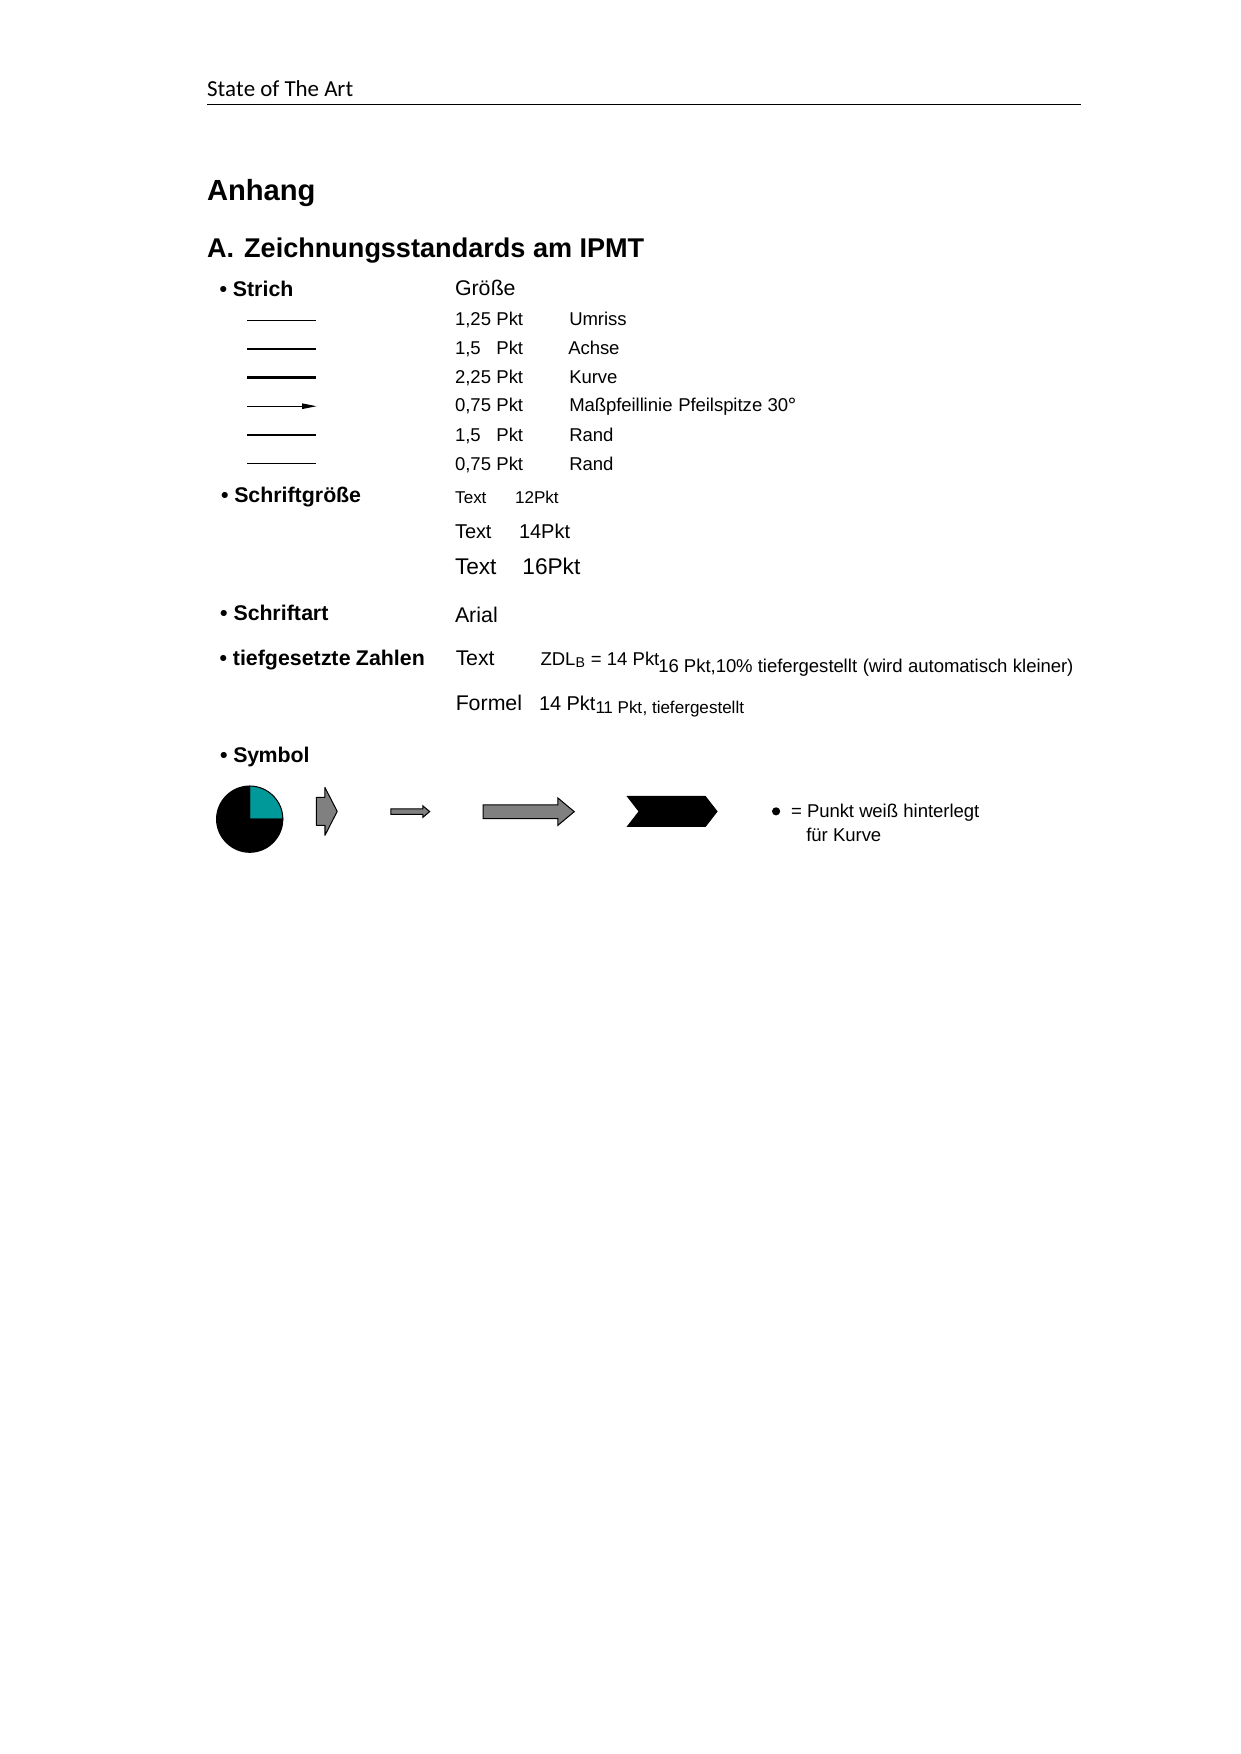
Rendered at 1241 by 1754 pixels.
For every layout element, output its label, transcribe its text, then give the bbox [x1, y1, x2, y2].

subtitle Zeichnungsstandards am IPMT [207, 232, 1092, 263]
subtitle Anhang [207, 173, 1092, 206]
